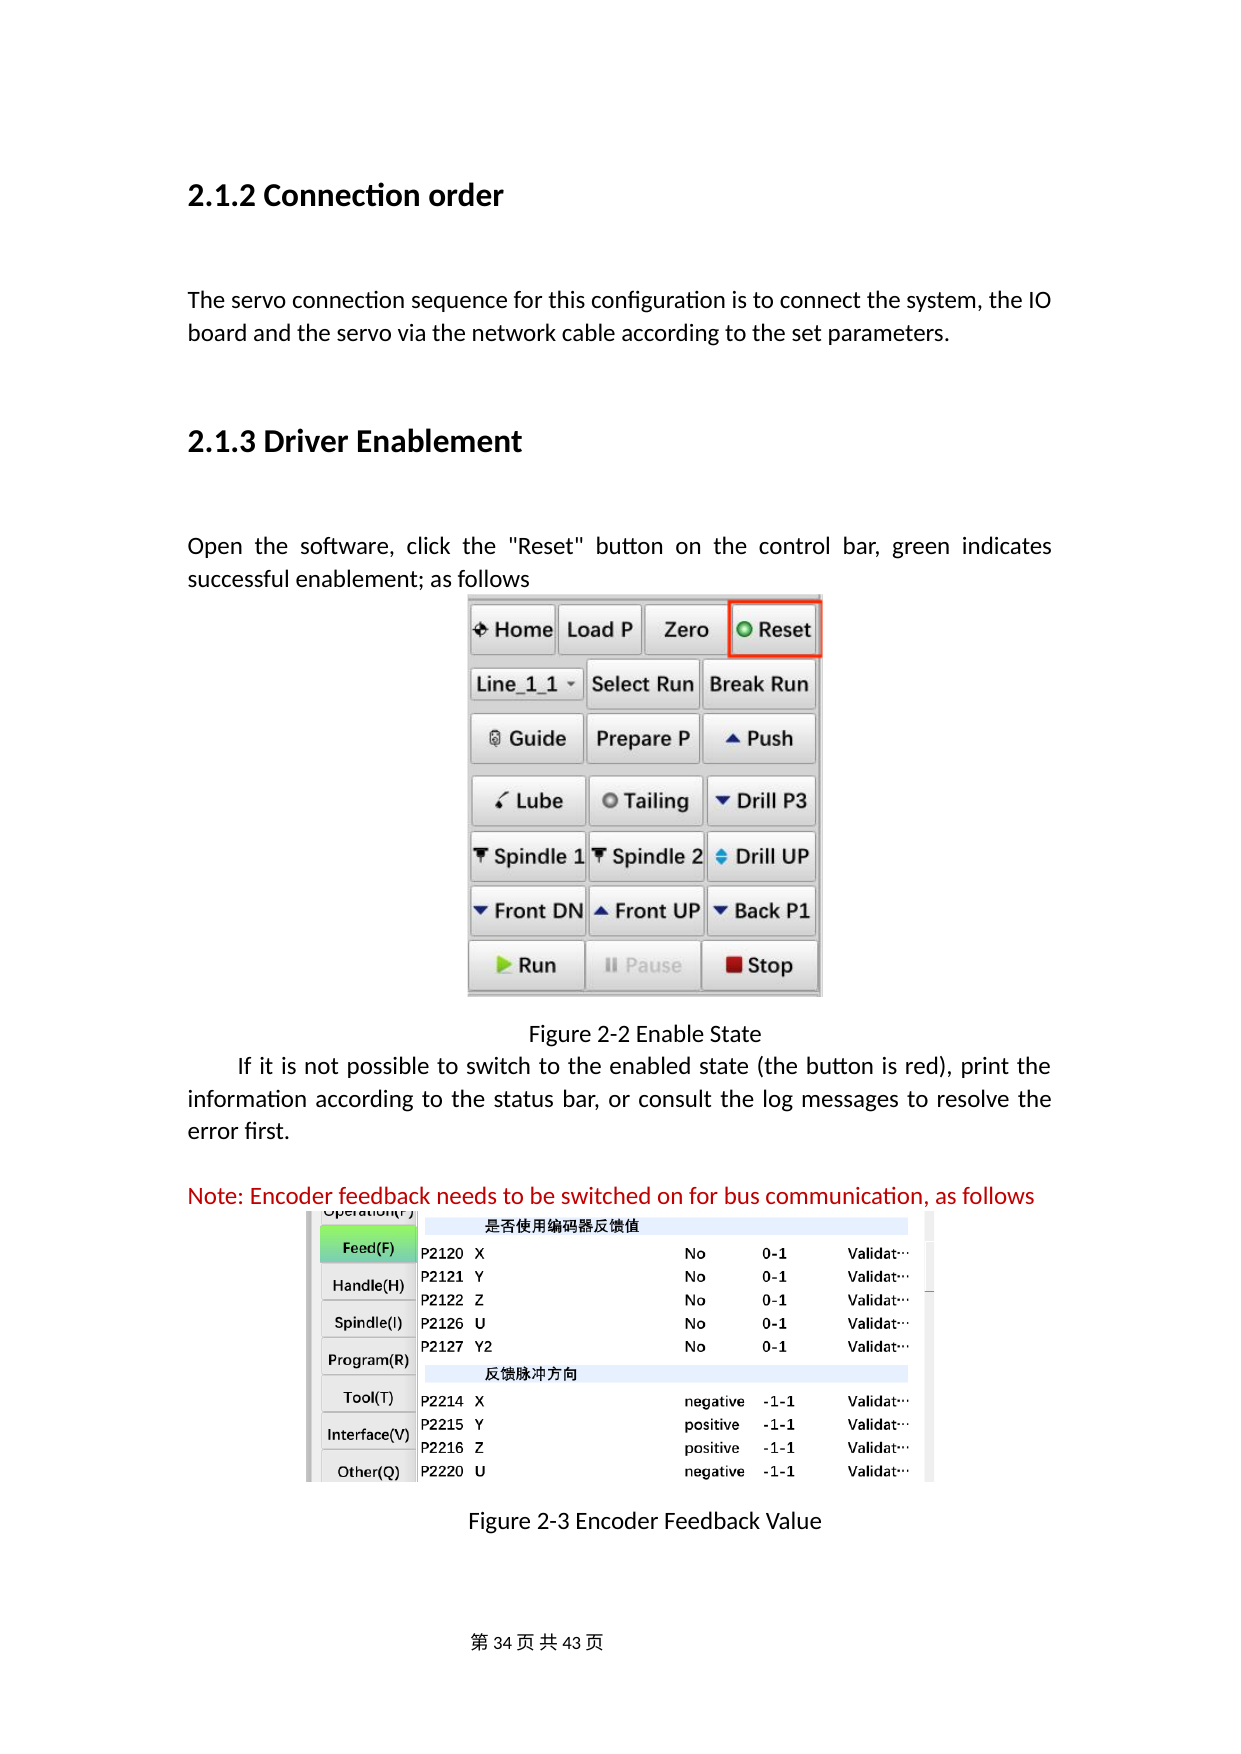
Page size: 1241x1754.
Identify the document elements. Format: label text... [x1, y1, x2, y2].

text Note: Encoder feedback needs to be switched on for bus communication, as follows [187, 1179, 1053, 1212]
subtitle 2.1.3 Driver Enablement [187, 408, 1053, 473]
text The servo connection sequence for this configuration is to connect the system, the IO board and the servo via the network cable according to the set parameters. [187, 283, 1053, 348]
text Figure 2-3 Encoder Feedback Value [187, 1504, 1053, 1537]
text Open the software, click the "Reset" button on the control bar, green indicates successful enablement; as follows [187, 529, 1053, 594]
text Figure 2-2 Enable State [187, 1017, 1053, 1049]
picture [306, 1211, 935, 1482]
picture [467, 594, 823, 997]
subtitle 2.1.2 Connection order [187, 162, 1053, 227]
text If it is not possible to switch to the enabled state (the button is red), print the information according to the status bar, or consult the log messages to resolve the error first. [187, 1049, 1053, 1147]
